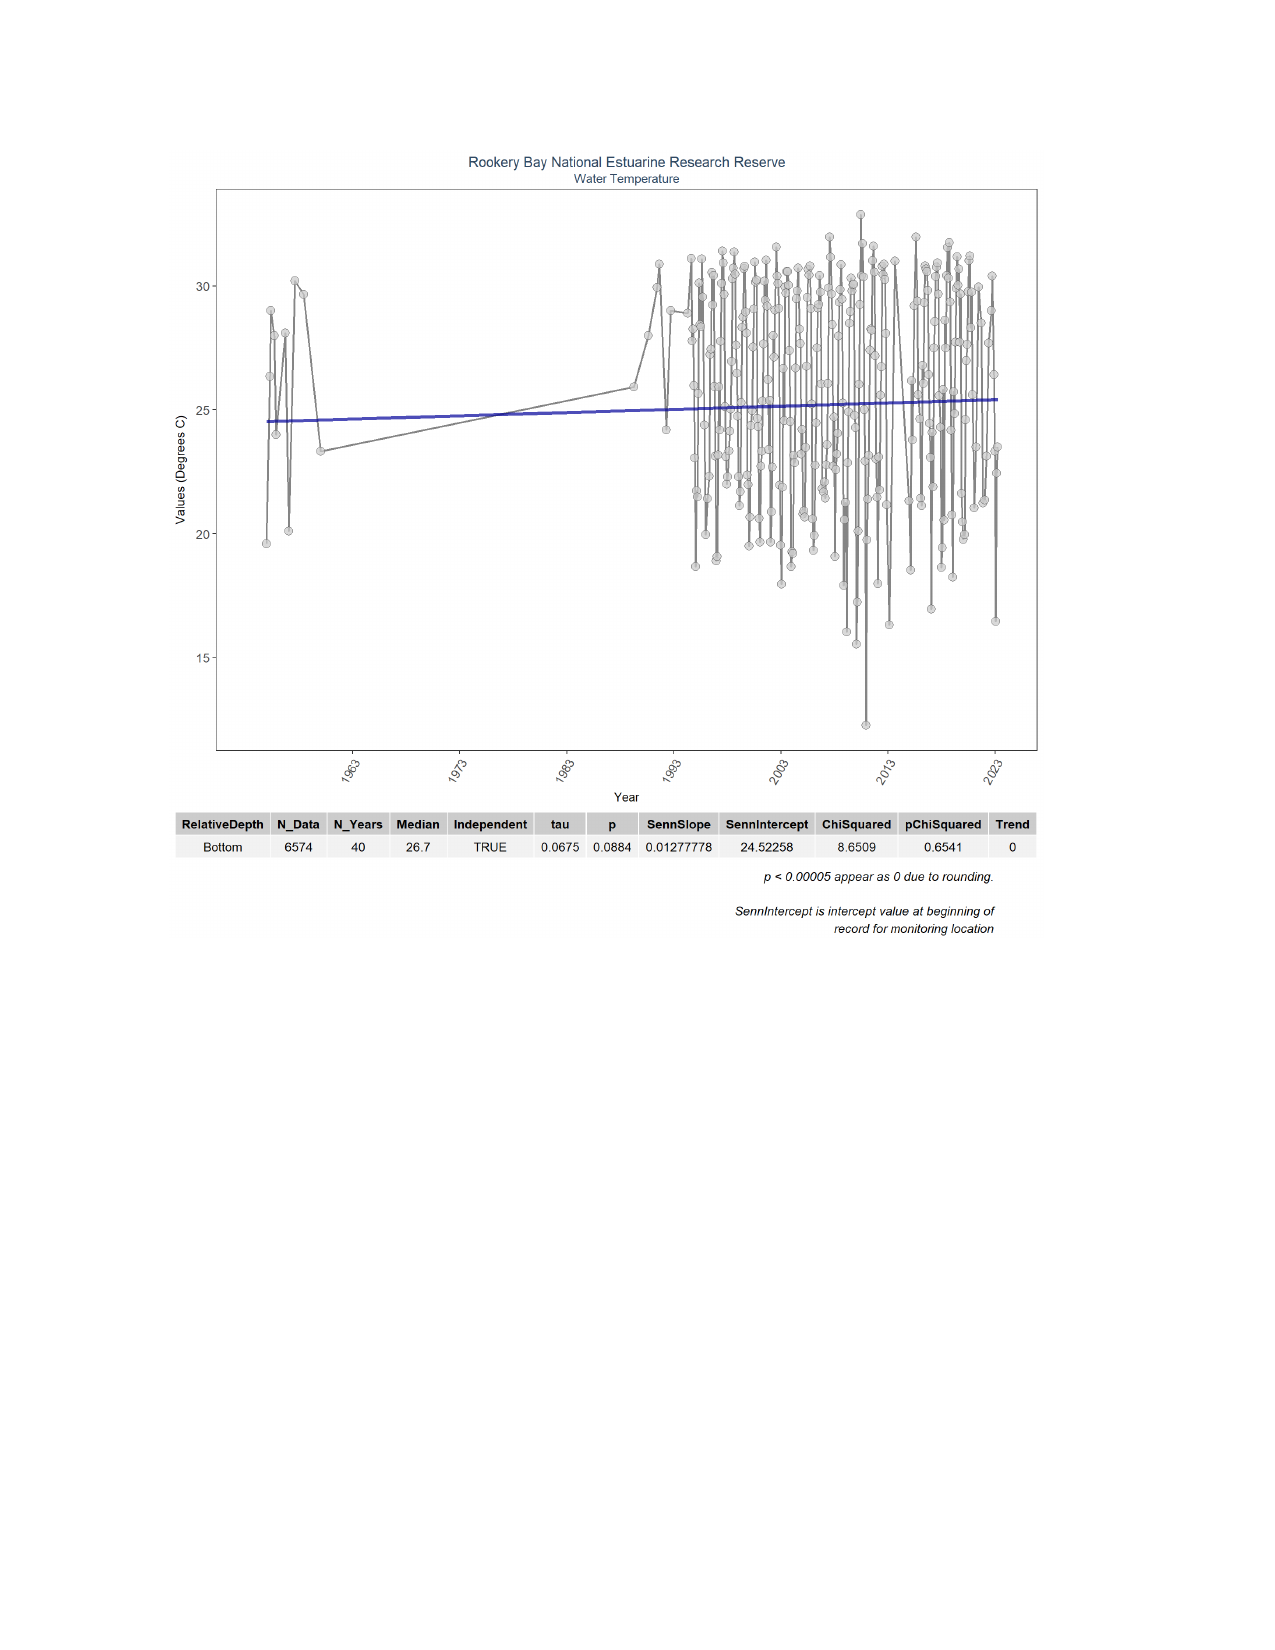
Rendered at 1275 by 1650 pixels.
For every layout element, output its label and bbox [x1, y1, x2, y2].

picture [168, 150, 1044, 938]
